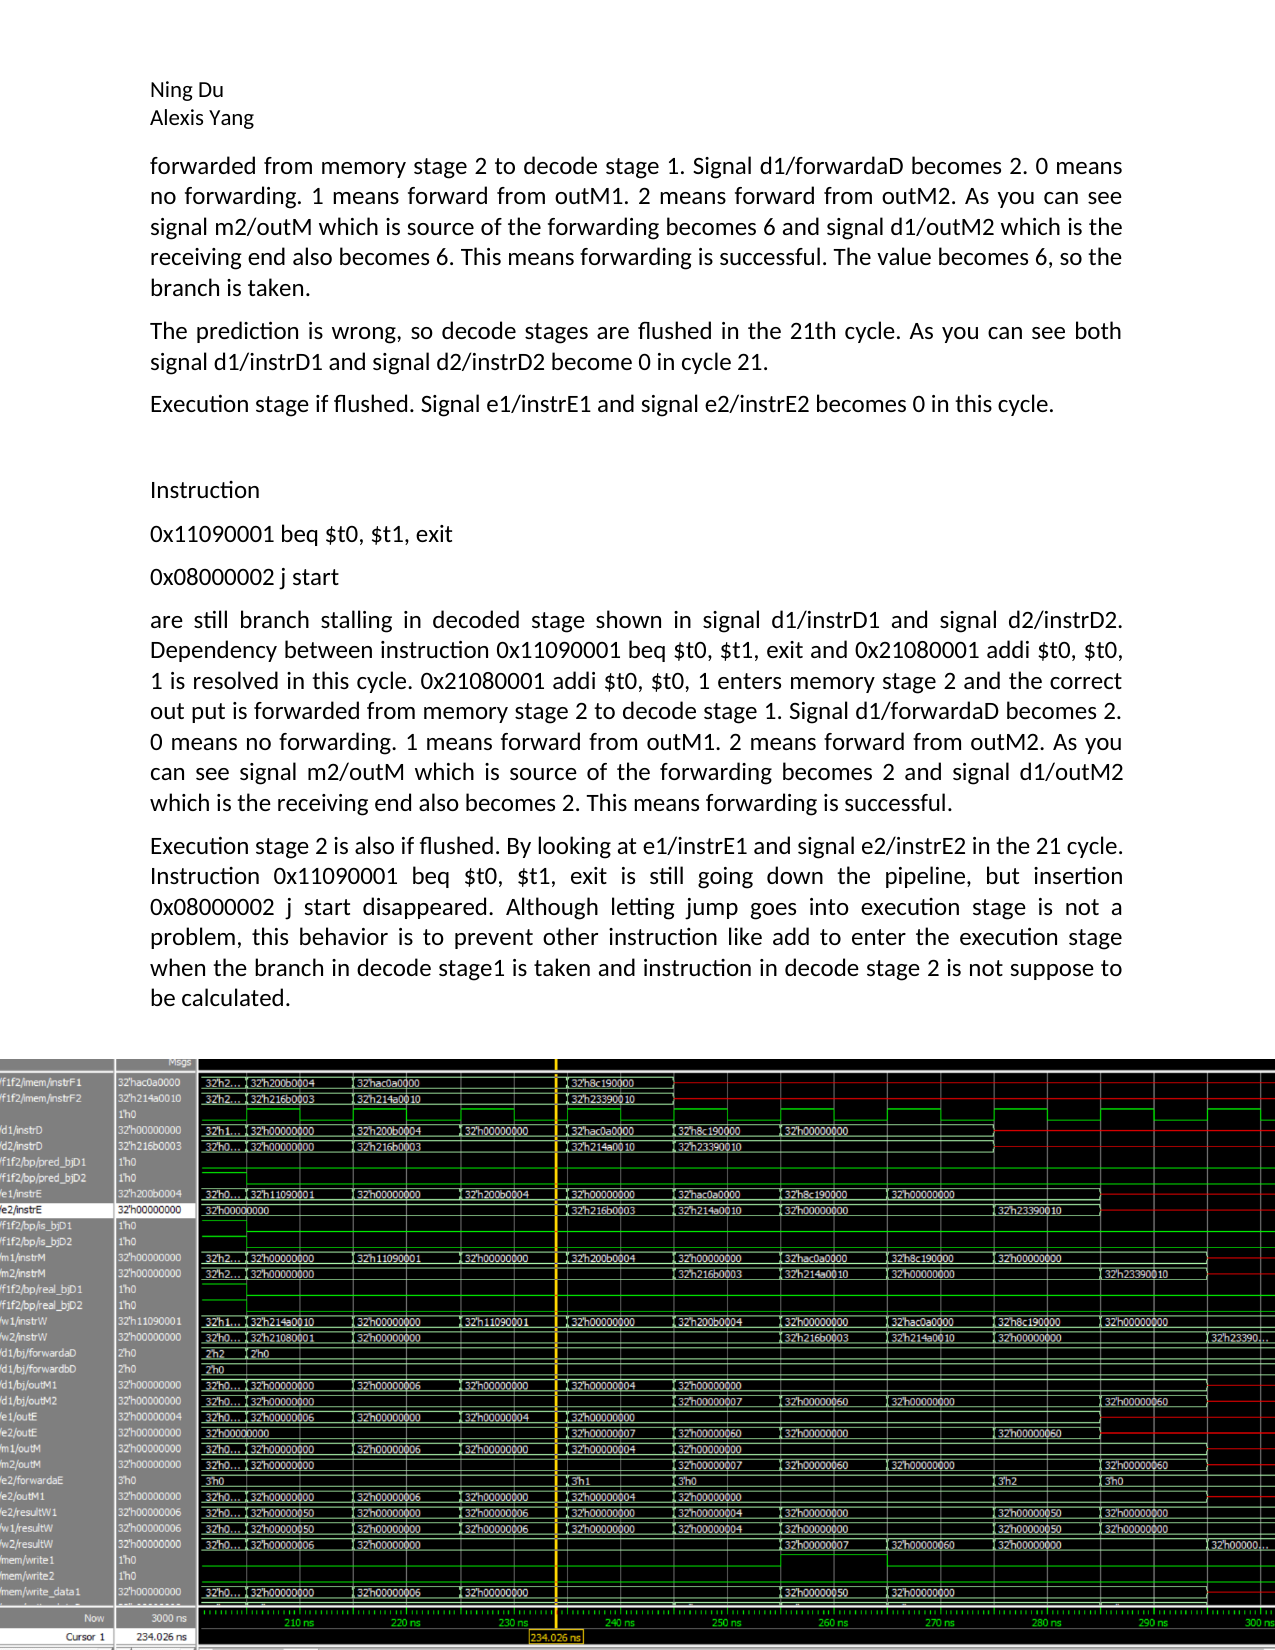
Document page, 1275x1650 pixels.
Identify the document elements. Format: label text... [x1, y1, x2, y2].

text Execution stage 2 is also if flushed. By looking at e1/instrE1 and signal e2/instrE2 in the 21 cycle. Instruction 0x11090001 beq $t0, $t1, exit is still going down the pipeline, but insertion 0x08000002 j start disappeared. Although letting jump goes into execution stage is not a problem, this behavior is to prevent other instruction like add to enter the execution stage when the branch in decode stage1 is taken and instruction in decode stage 2 is not suppose to be calculated. [150, 830, 1125, 1013]
text 0x11090001 beq $t0, $t1, exit [150, 518, 1125, 548]
text Instruction [150, 475, 1125, 505]
text The prediction is wrong, so decode stages are flushed in the 21th cycle. As you can see both signal d1/instrD1 and signal d2/instrD2 become 0 in cycle 21. [150, 315, 1125, 376]
text 0x08000002 j start [150, 561, 1125, 591]
picture [0, 1059, 1275, 1650]
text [150, 150, 1125, 303]
text are still branch stalling in decoded stage shown in signal d1/instrD1 and signal d2/instrD2. Dependency between instruction 0x11090001 beq $t0, $t1, exit and 0x21080001 addi $t0, $t0, 1 is resolved in this cycle. 0x21080001 addi $t0, $t0, 1 enters memory stage 2 and the correct out put is forwarded from memory stage 2 to decode stage 1. Signal d1/forwardaD becomes 2. 0 means no forwarding. 1 means forward from outM1. 2 means forward from outM2. As you can see signal m2/outM which is source of the forwarding becomes 2 and signal d1/outM2 which is the receiving end also becomes 2. This means forwarding is successful. [150, 604, 1125, 817]
text Execution stage if flushed. Signal e1/instrE1 and signal e2/instrE2 becomes 0 in this cycle. [150, 389, 1125, 419]
